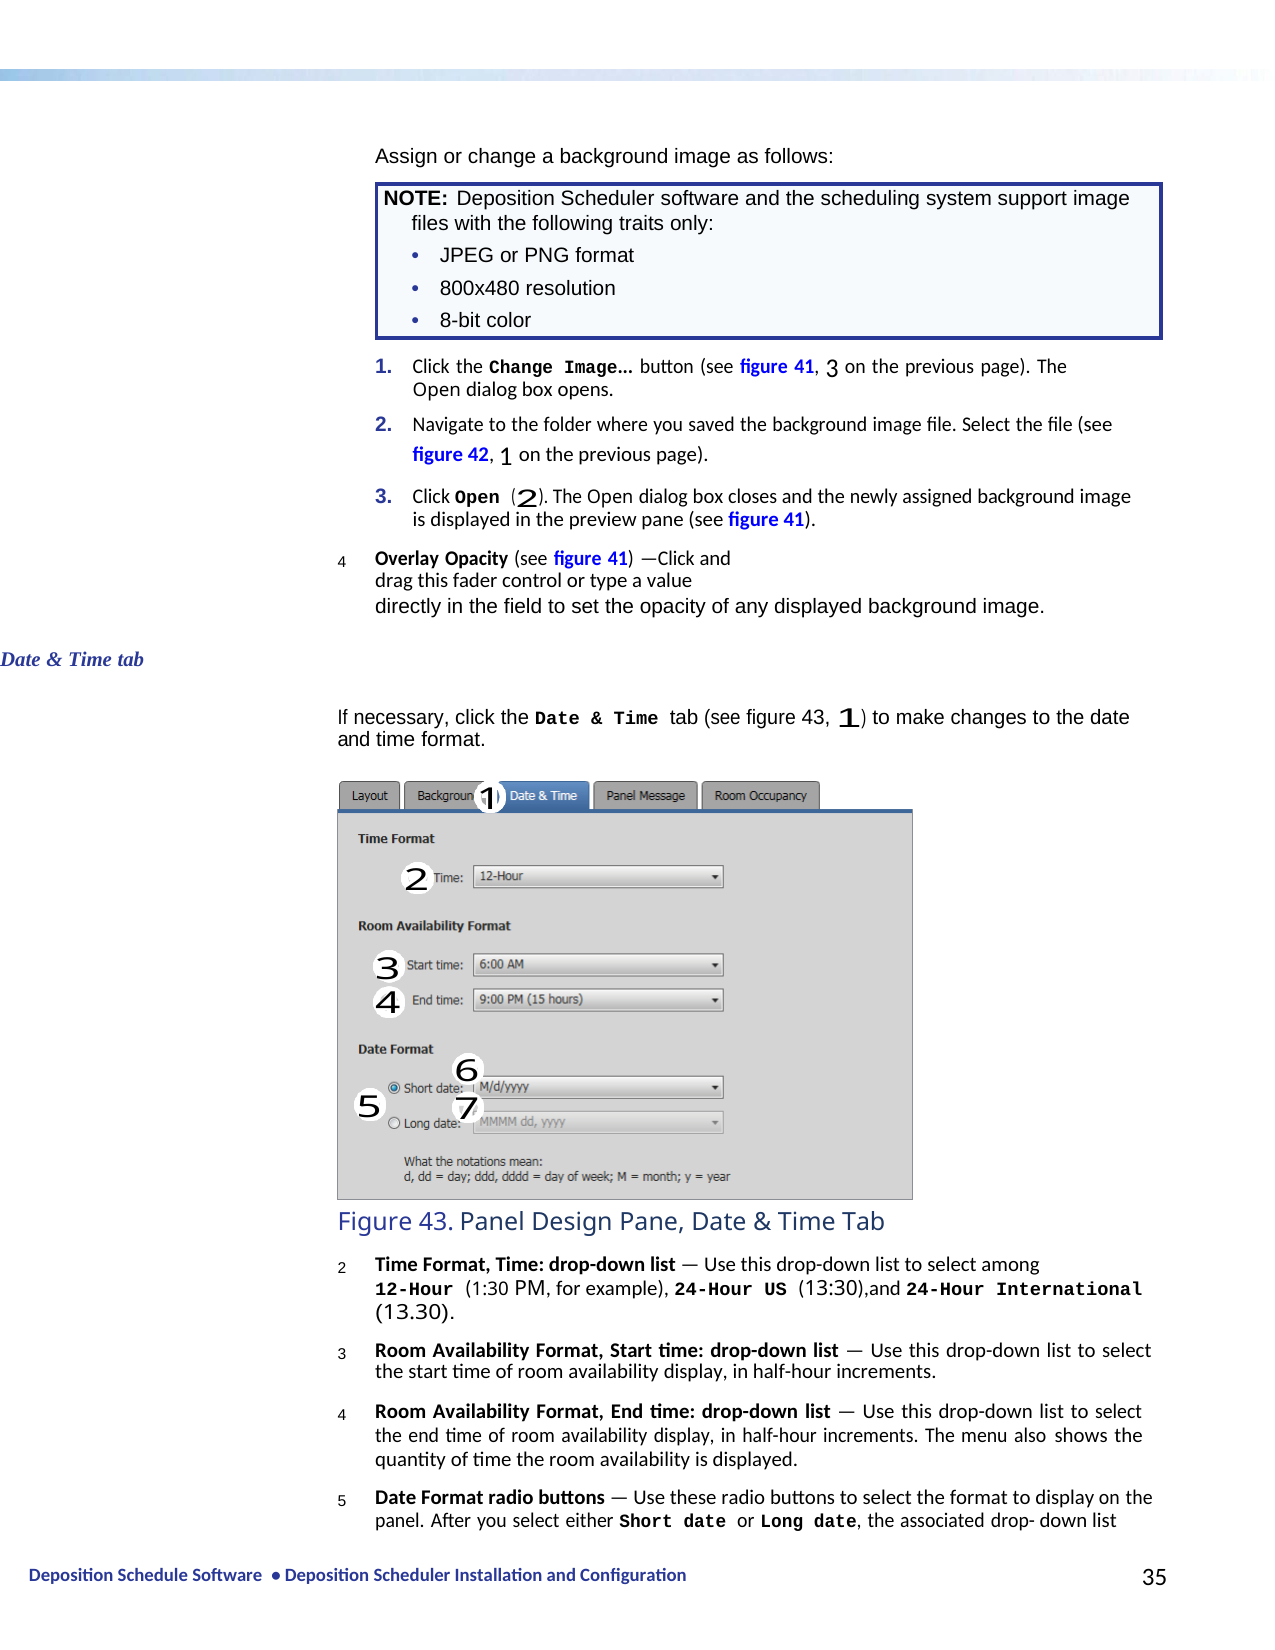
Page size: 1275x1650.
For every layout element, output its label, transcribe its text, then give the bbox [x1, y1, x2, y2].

text If necessary, click the Date & Time tab (see figure 43, 1) to make changes to the date and time format. [337, 700, 1159, 751]
subtitle Date & Time tab [0, 647, 1275, 671]
text (13.30). [375, 1300, 1275, 1324]
picture [0, 69, 1275, 81]
text Open dialog box opens. [412, 379, 1275, 401]
picture [337, 780, 913, 1200]
list Room Availability Format, End time: drop-down list — Use this drop-down list to select the end time of room availability display, in half-hour increments. The menu also shows the quantity of time the room availability is displayed. [337, 1395, 1142, 1471]
list Click the Change Image... button (see figure 41, 3 on the previous page). The [375, 188, 1275, 379]
list Click Open (2). The Open dialog box closes and the newly assigned background image is displayed in the preview pane (see figure 41). [375, 479, 1136, 532]
text directly in the field to set the opacity of any displayed background image. [375, 594, 1275, 618]
list Overlay Opacity (see figure 41) —Click and drag this fader control or type a value [337, 544, 748, 592]
list Assign or change a background image as follows: [375, 144, 1275, 168]
text 12-Hour (1:30 PM, for example), 24-Hour US (13:30),and 24-Hour International [375, 1277, 1275, 1300]
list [337, 1482, 1155, 1533]
list Room Availability Format, Start time: drop-down list — Use this drop-down list to select the start time of room availability display, in half-hour increments. [337, 1336, 1152, 1384]
list Navigate to the folder where you saved the background image file. Select the file (see figure 42, 1 on the previous page). [375, 412, 1130, 472]
list Time Format, Time: drop-down list — Use this drop-down list to select among [337, 1248, 1275, 1277]
